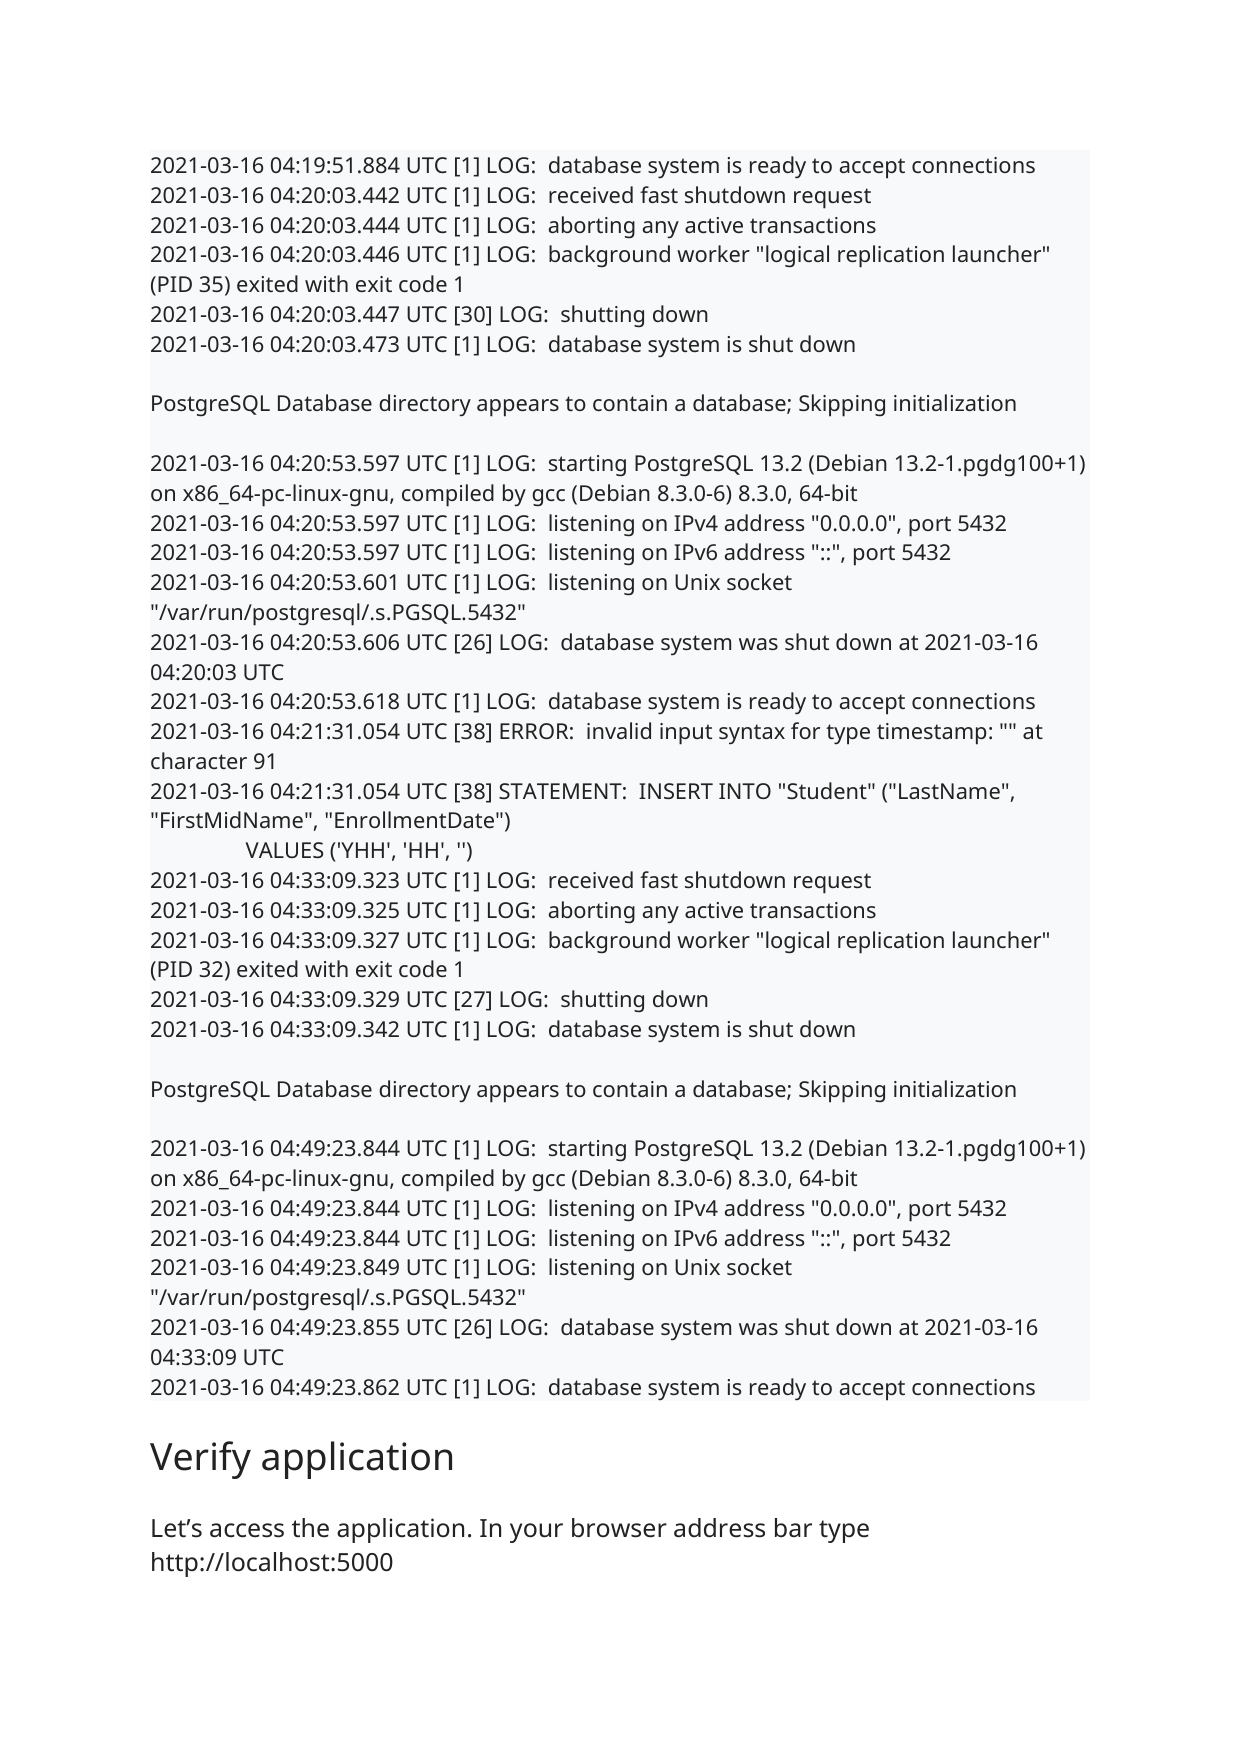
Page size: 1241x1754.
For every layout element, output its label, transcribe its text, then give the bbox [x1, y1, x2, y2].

text PostgreSQL Database directory appears to contain a database; Skipping initialization [150, 388, 1090, 418]
text 2021-03-16 04:33:09.327 UTC [1] LOG: background worker "logical replication launcher" (PID 32) exited with exit code 1 [150, 924, 1090, 984]
text 2021-03-16 04:20:53.601 UTC [1] LOG: listening on Unix socket "/var/run/postgresql/.s.PGSQL.5432" [150, 567, 1090, 627]
text 2021-03-16 04:19:51.884 UTC [1] LOG: database system is ready to accept connections [150, 150, 1090, 180]
text 2021-03-16 04:20:53.597 UTC [1] LOG: listening on IPv6 address "::", port 5432 [150, 537, 1090, 567]
text 2021-03-16 04:33:09.342 UTC [1] LOG: database system is shut down [150, 1014, 1090, 1044]
text 2021-03-16 04:21:31.054 UTC [38] STATEMENT: INSERT INTO "Student" ("LastName", "FirstMidName", "EnrollmentDate") [150, 776, 1090, 835]
text Verify application [150, 1430, 1090, 1481]
text PostgreSQL Database directory appears to contain a database; Skipping initialization [150, 1073, 1090, 1103]
text 2021-03-16 04:33:09.325 UTC [1] LOG: aborting any active transactions [150, 895, 1090, 924]
text 2021-03-16 04:20:53.597 UTC [1] LOG: listening on IPv4 address "0.0.0.0", port 5432 [150, 507, 1090, 537]
text 2021-03-16 04:49:23.855 UTC [26] LOG: database system was shut down at 2021-03-16 04:33:09 UTC [150, 1312, 1090, 1371]
text 2021-03-16 04:49:23.844 UTC [1] LOG: listening on IPv4 address "0.0.0.0", port 5432 [150, 1193, 1090, 1222]
text 2021-03-16 04:33:09.329 UTC [27] LOG: shutting down [150, 984, 1090, 1014]
text 2021-03-16 04:20:03.473 UTC [1] LOG: database system is shut down [150, 329, 1090, 358]
text 2021-03-16 04:49:23.844 UTC [1] LOG: listening on IPv6 address "::", port 5432 [150, 1222, 1090, 1252]
text VALUES ('YHH', 'HH', '') [150, 835, 1090, 865]
text 2021-03-16 04:20:53.618 UTC [1] LOG: database system is ready to accept connections [150, 686, 1090, 716]
text 2021-03-16 04:20:53.597 UTC [1] LOG: starting PostgreSQL 13.2 (Debian 13.2-1.pgdg100+1) on x86_64-pc-linux-gnu, compiled by gcc (Debian 8.3.0-6) 8.3.0, 64-bit [150, 448, 1090, 507]
text 2021-03-16 04:49:23.844 UTC [1] LOG: starting PostgreSQL 13.2 (Debian 13.2-1.pgdg100+1) on x86_64-pc-linux-gnu, compiled by gcc (Debian 8.3.0-6) 8.3.0, 64-bit [150, 1133, 1090, 1193]
text 2021-03-16 04:21:31.054 UTC [38] ERROR: invalid input syntax for type timestamp: "" at character 91 [150, 716, 1090, 776]
text 2021-03-16 04:20:53.606 UTC [26] LOG: database system was shut down at 2021-03-16 04:20:03 UTC [150, 627, 1090, 686]
text Let’s access the application. In your browser address bar type http://localhost:5000 [150, 1511, 1090, 1579]
text 2021-03-16 04:20:03.447 UTC [30] LOG: shutting down [150, 299, 1090, 329]
text 2021-03-16 04:20:03.446 UTC [1] LOG: background worker "logical replication launcher" (PID 35) exited with exit code 1 [150, 239, 1090, 299]
text 2021-03-16 04:20:03.444 UTC [1] LOG: aborting any active transactions [150, 209, 1090, 239]
text 2021-03-16 04:49:23.849 UTC [1] LOG: listening on Unix socket "/var/run/postgresql/.s.PGSQL.5432" [150, 1252, 1090, 1312]
text 2021-03-16 04:33:09.323 UTC [1] LOG: received fast shutdown request [150, 865, 1090, 895]
text 2021-03-16 04:49:23.862 UTC [1] LOG: database system is ready to accept connections [150, 1371, 1090, 1401]
text 2021-03-16 04:20:03.442 UTC [1] LOG: received fast shutdown request [150, 180, 1090, 209]
